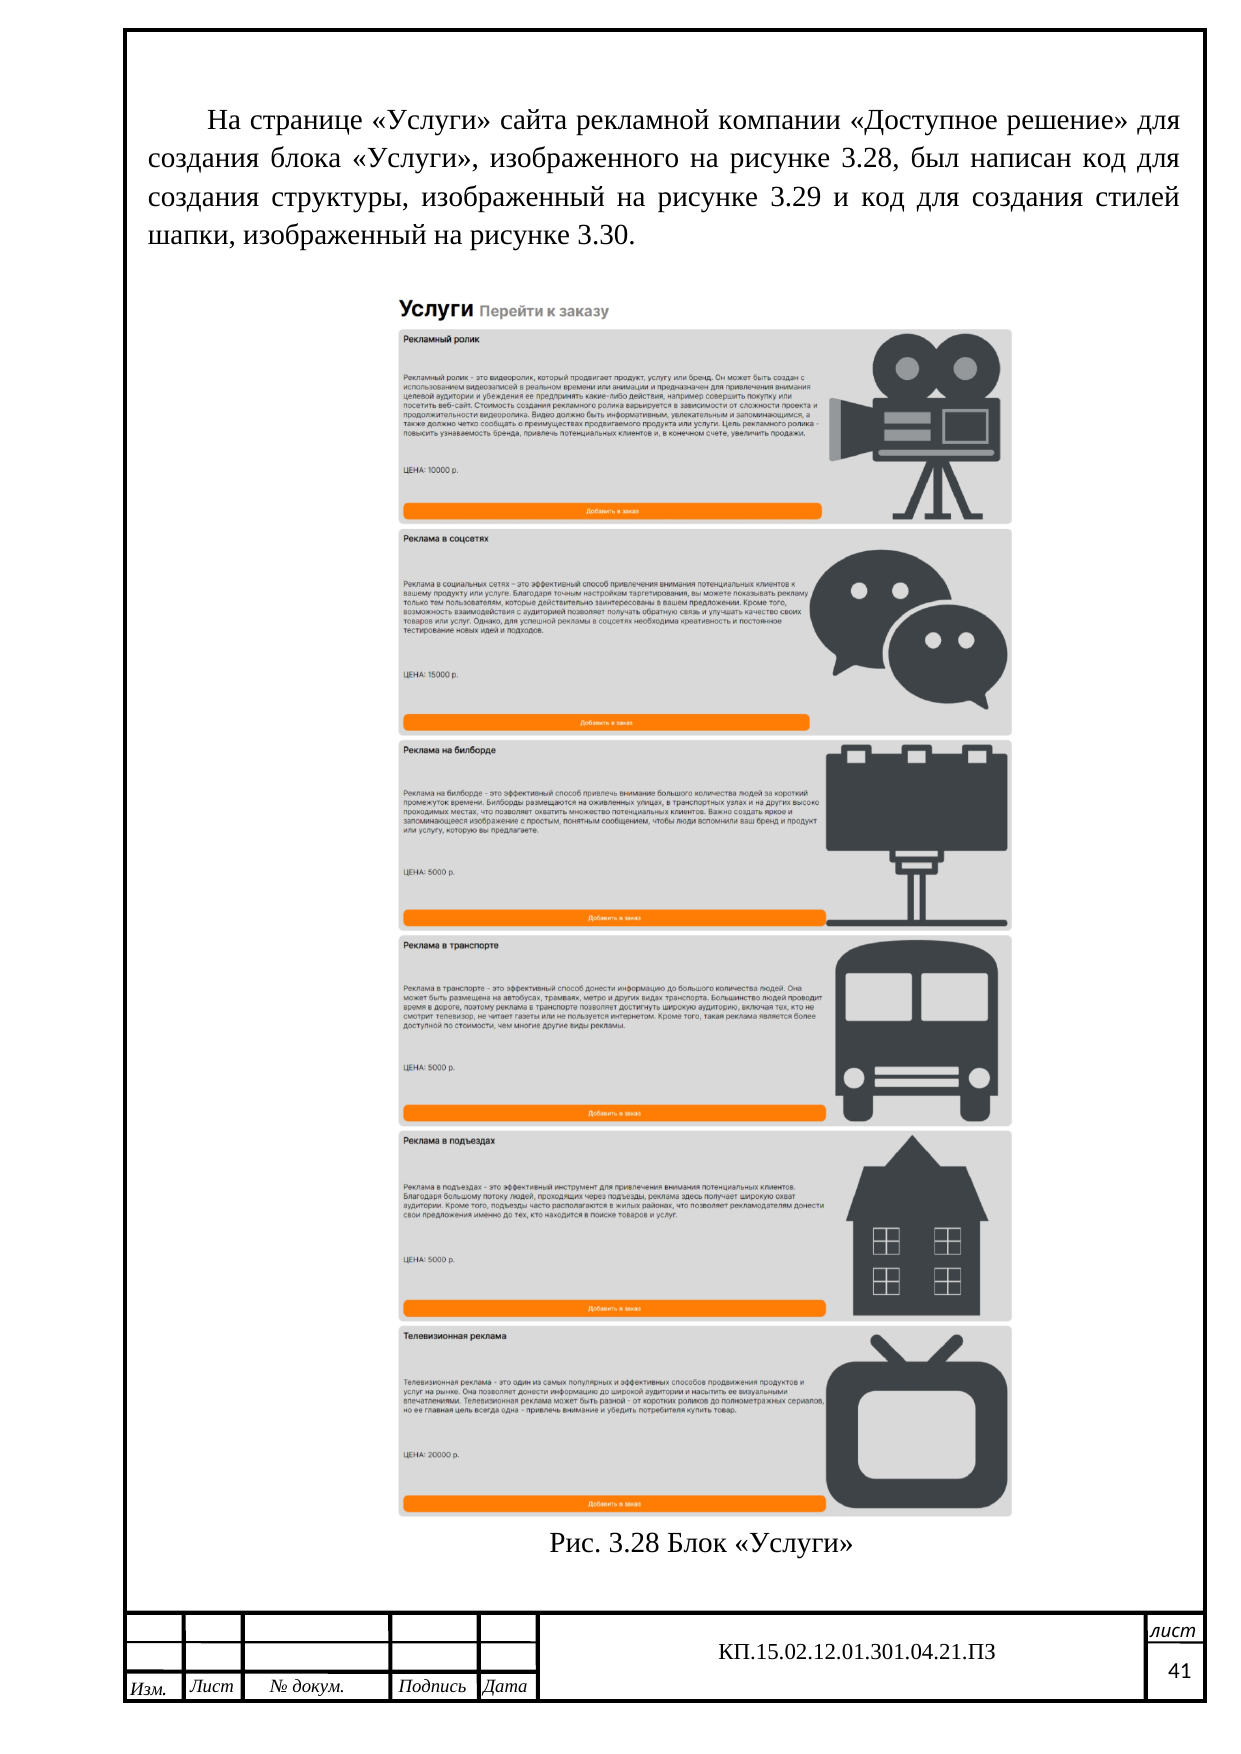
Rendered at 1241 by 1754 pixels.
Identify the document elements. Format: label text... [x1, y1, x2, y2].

text Рис. 3.28 Блок «Услуги» [177, 1525, 1181, 1558]
picture [389, 292, 1014, 1523]
text На странице «Услуги» сайта рекламной компании «Доступное решение» для создания блока «Услуги», изображенного на рисунке 3.28, был написан код для создания структуры, изображенный на рисунке 3.29 и код для создания стилей шапки, изображенный на рисунке 3.30. [148, 102, 1181, 251]
